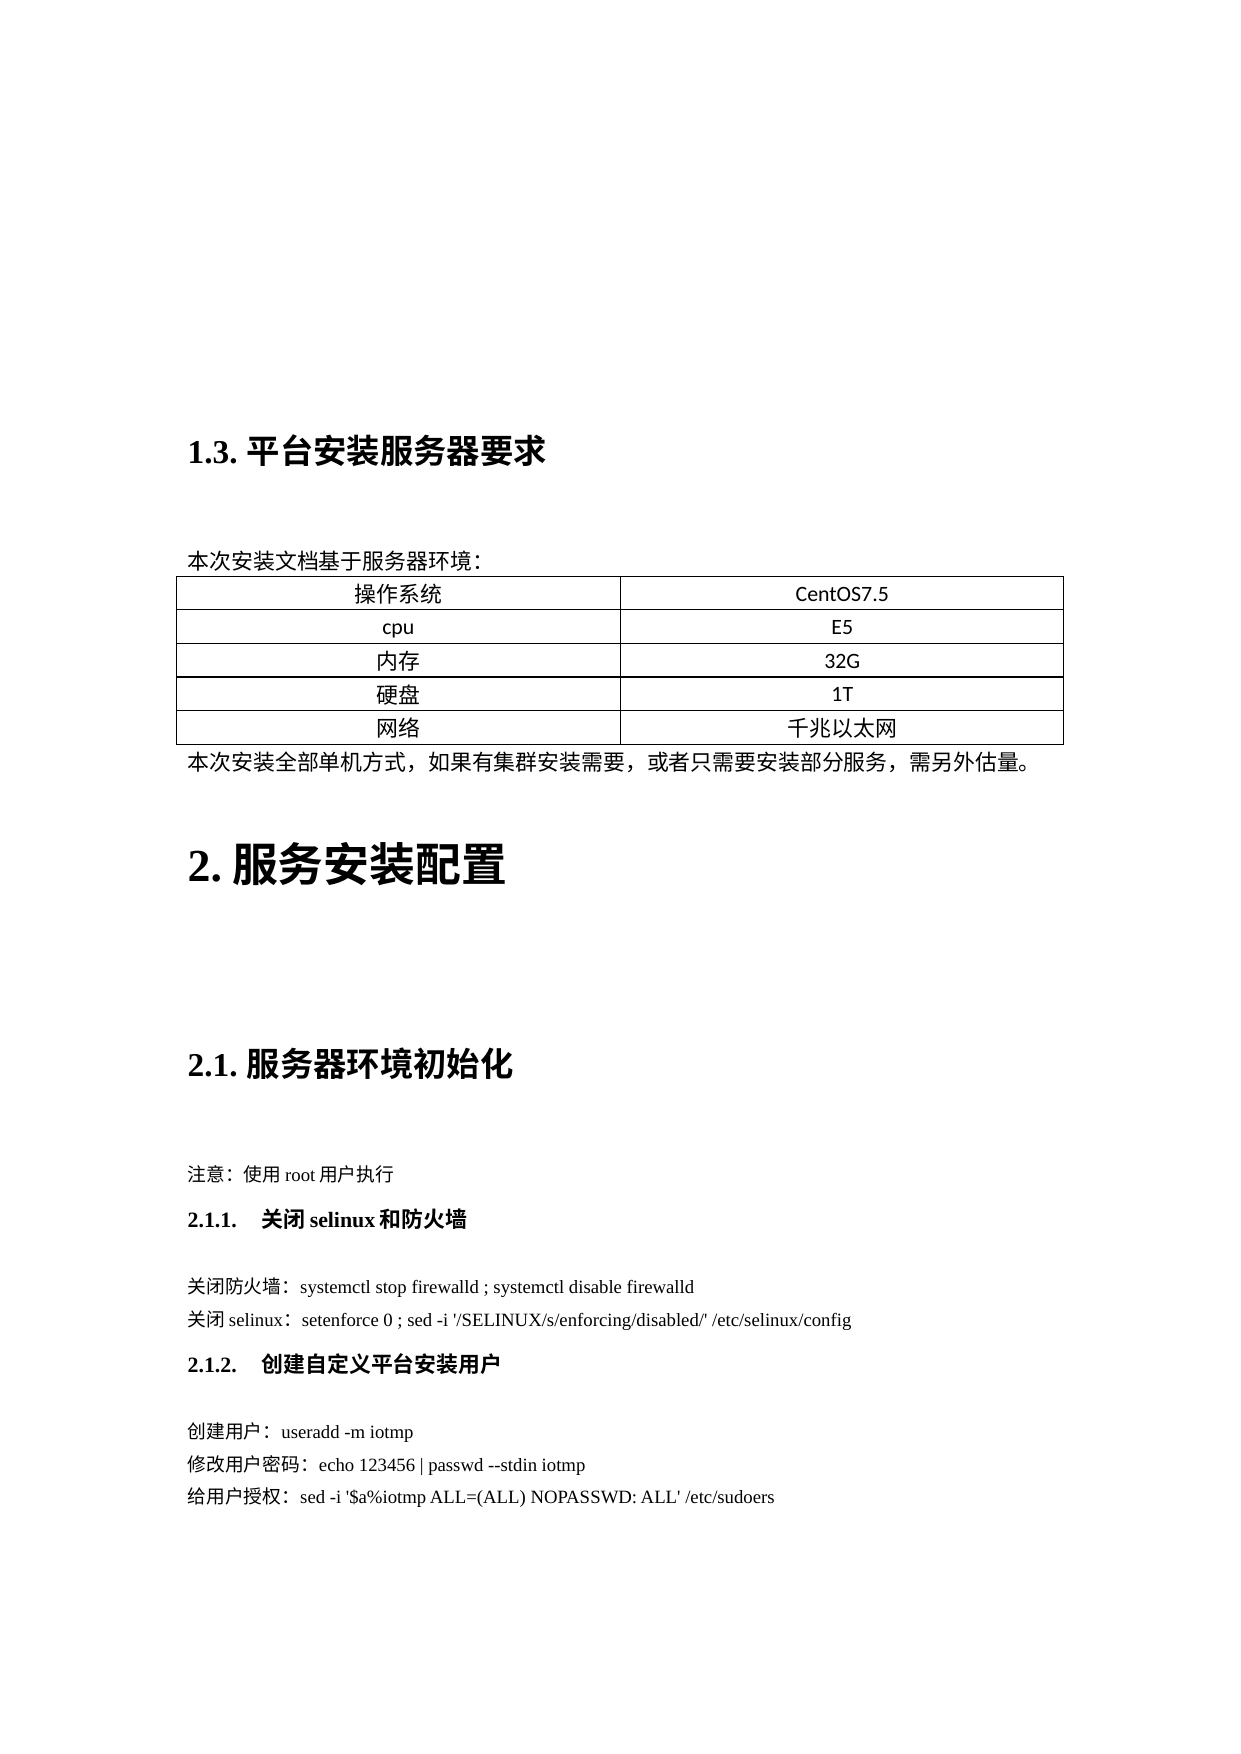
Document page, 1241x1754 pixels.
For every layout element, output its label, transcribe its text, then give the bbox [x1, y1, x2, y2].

text 本次安装全部单机方式，如果有集群安装需要，或者只需要安装部分服务，需另外估量。 [187, 745, 1053, 777]
table_cell 32G [621, 644, 1063, 676]
text 关闭防火墙：systemctl stop firewalld ; systemctl disable firewalld [187, 1277, 1053, 1309]
subtitle 创建自定义平台安装用户 [187, 1354, 1053, 1387]
table_cell 网络 [177, 711, 620, 743]
table_cell 硬盘 [177, 678, 620, 710]
text 修改用户密码：echo 123456 | passwd --stdin iotmp [187, 1454, 1053, 1487]
text 给用户授权：sed -i '$a%iotmp ALL=(ALL) NOPASSWD: ALL' /etc/sudoers [187, 1487, 1053, 1519]
table_cell cpu [177, 610, 620, 643]
subtitle 平台安装服务器要求 [187, 417, 1053, 482]
table_cell 千兆以太网 [621, 711, 1063, 743]
text 本次安装文档基于服务器环境： [187, 543, 1053, 576]
subtitle 关闭selinux和防火墙 [187, 1209, 1053, 1241]
table_cell 内存 [177, 644, 620, 676]
table_cell E5 [621, 610, 1063, 643]
table_header 操作系统 [177, 577, 620, 609]
table_cell 1T [621, 678, 1063, 710]
text 关闭selinux：setenforce 0 ; sed -i '/SELINUX/s/enforcing/disabled/' /etc/selinux/config [187, 1309, 1053, 1342]
text 创建用户：useradd -m iotmp [187, 1422, 1053, 1454]
subtitle 服务器环境初始化 [187, 1037, 1053, 1102]
subtitle 服务安装配置 [187, 812, 1053, 910]
text 注意：使用root用户执行 [187, 1164, 1053, 1196]
table_header CentOS7.5 [621, 577, 1063, 609]
